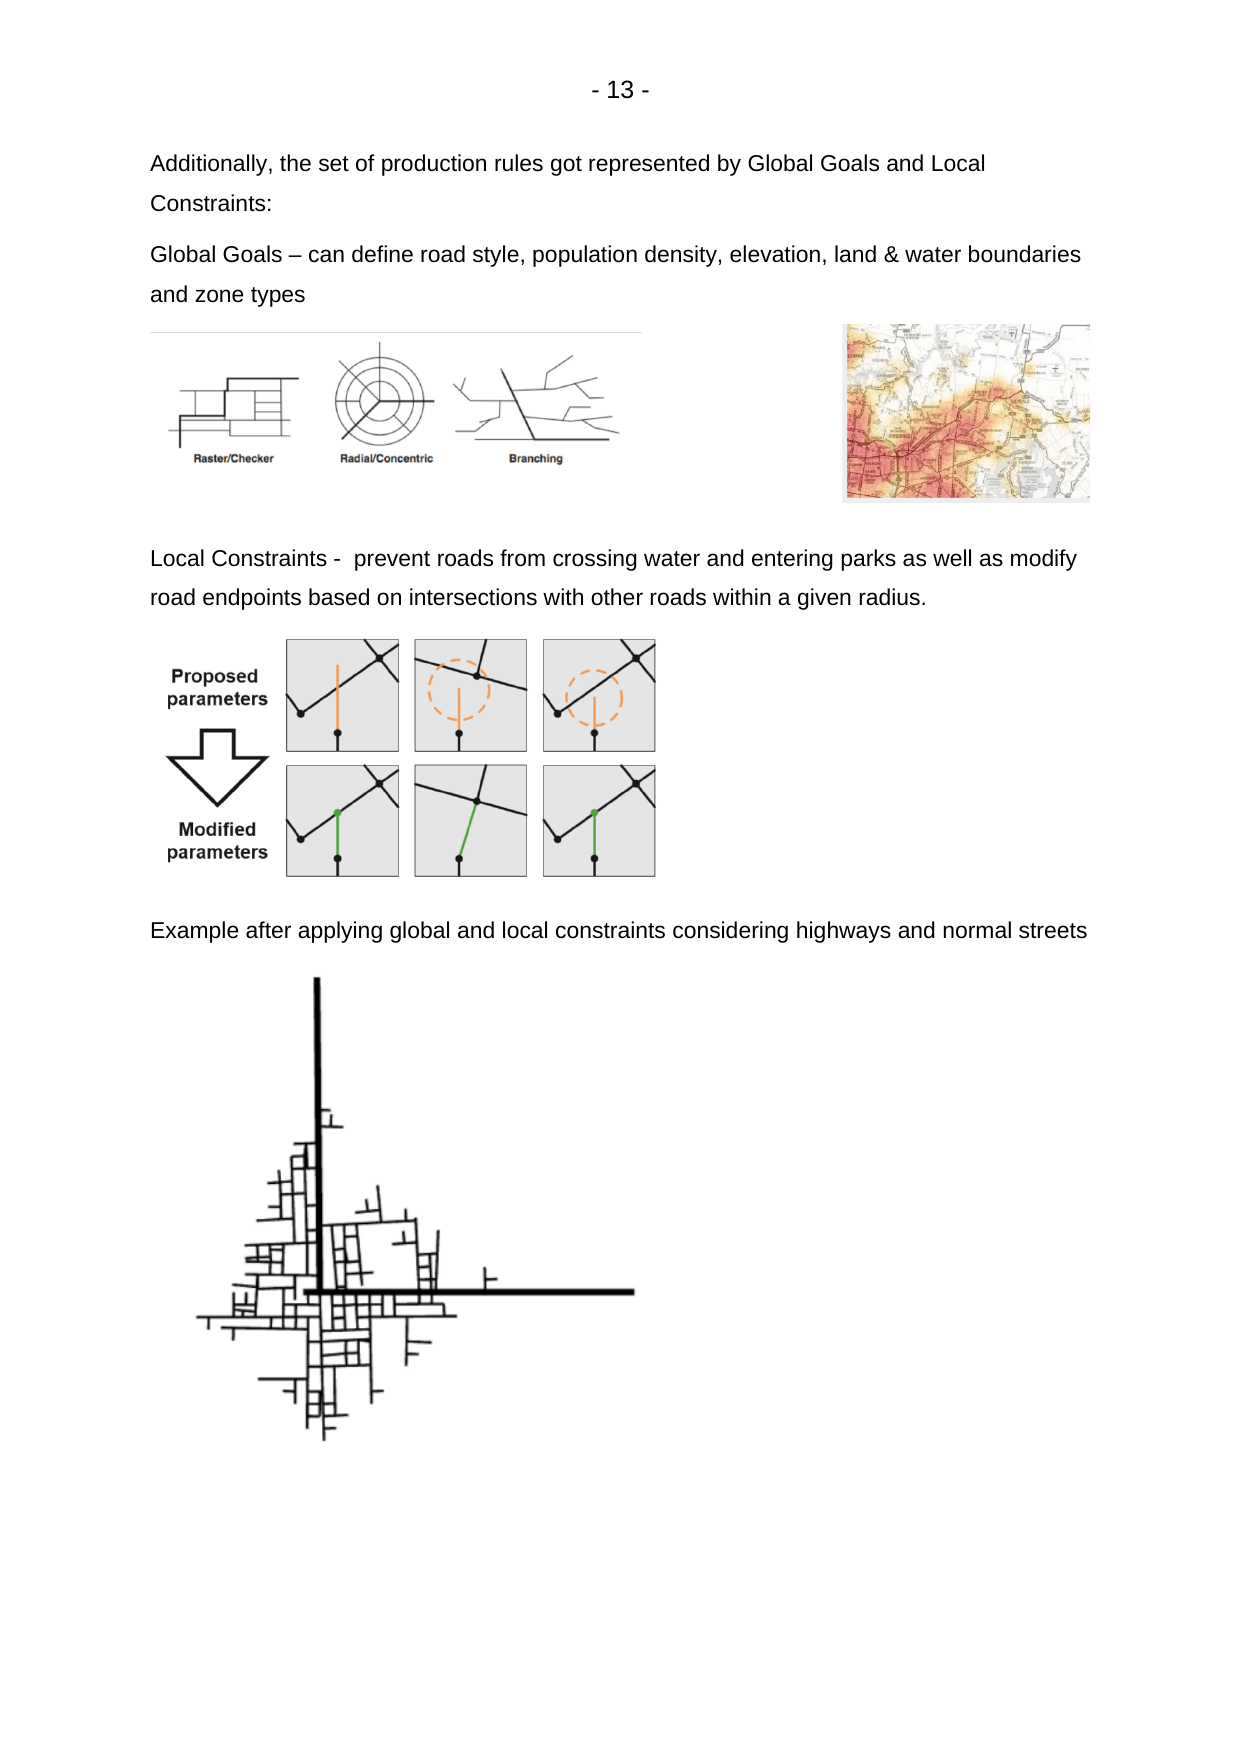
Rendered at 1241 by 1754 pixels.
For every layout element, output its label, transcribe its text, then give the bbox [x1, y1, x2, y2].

text Example after applying global and local constraints considering highways and normal streets [150, 917, 1090, 943]
text Additionally, the set of production rules got represented by Global Goals and Local Constraints: [150, 150, 1090, 216]
text Local Constraints - prevent roads from crossing water and entering parks as well as modify road endpoints based on intersections with other roads within a given radius. [150, 545, 1090, 611]
picture [150, 636, 669, 890]
picture [842, 324, 1091, 503]
picture [150, 332, 643, 466]
text Global Goals – can define road style, population density, elevation, land & water boundaries and zone types [150, 241, 1090, 307]
picture [162, 970, 663, 1448]
